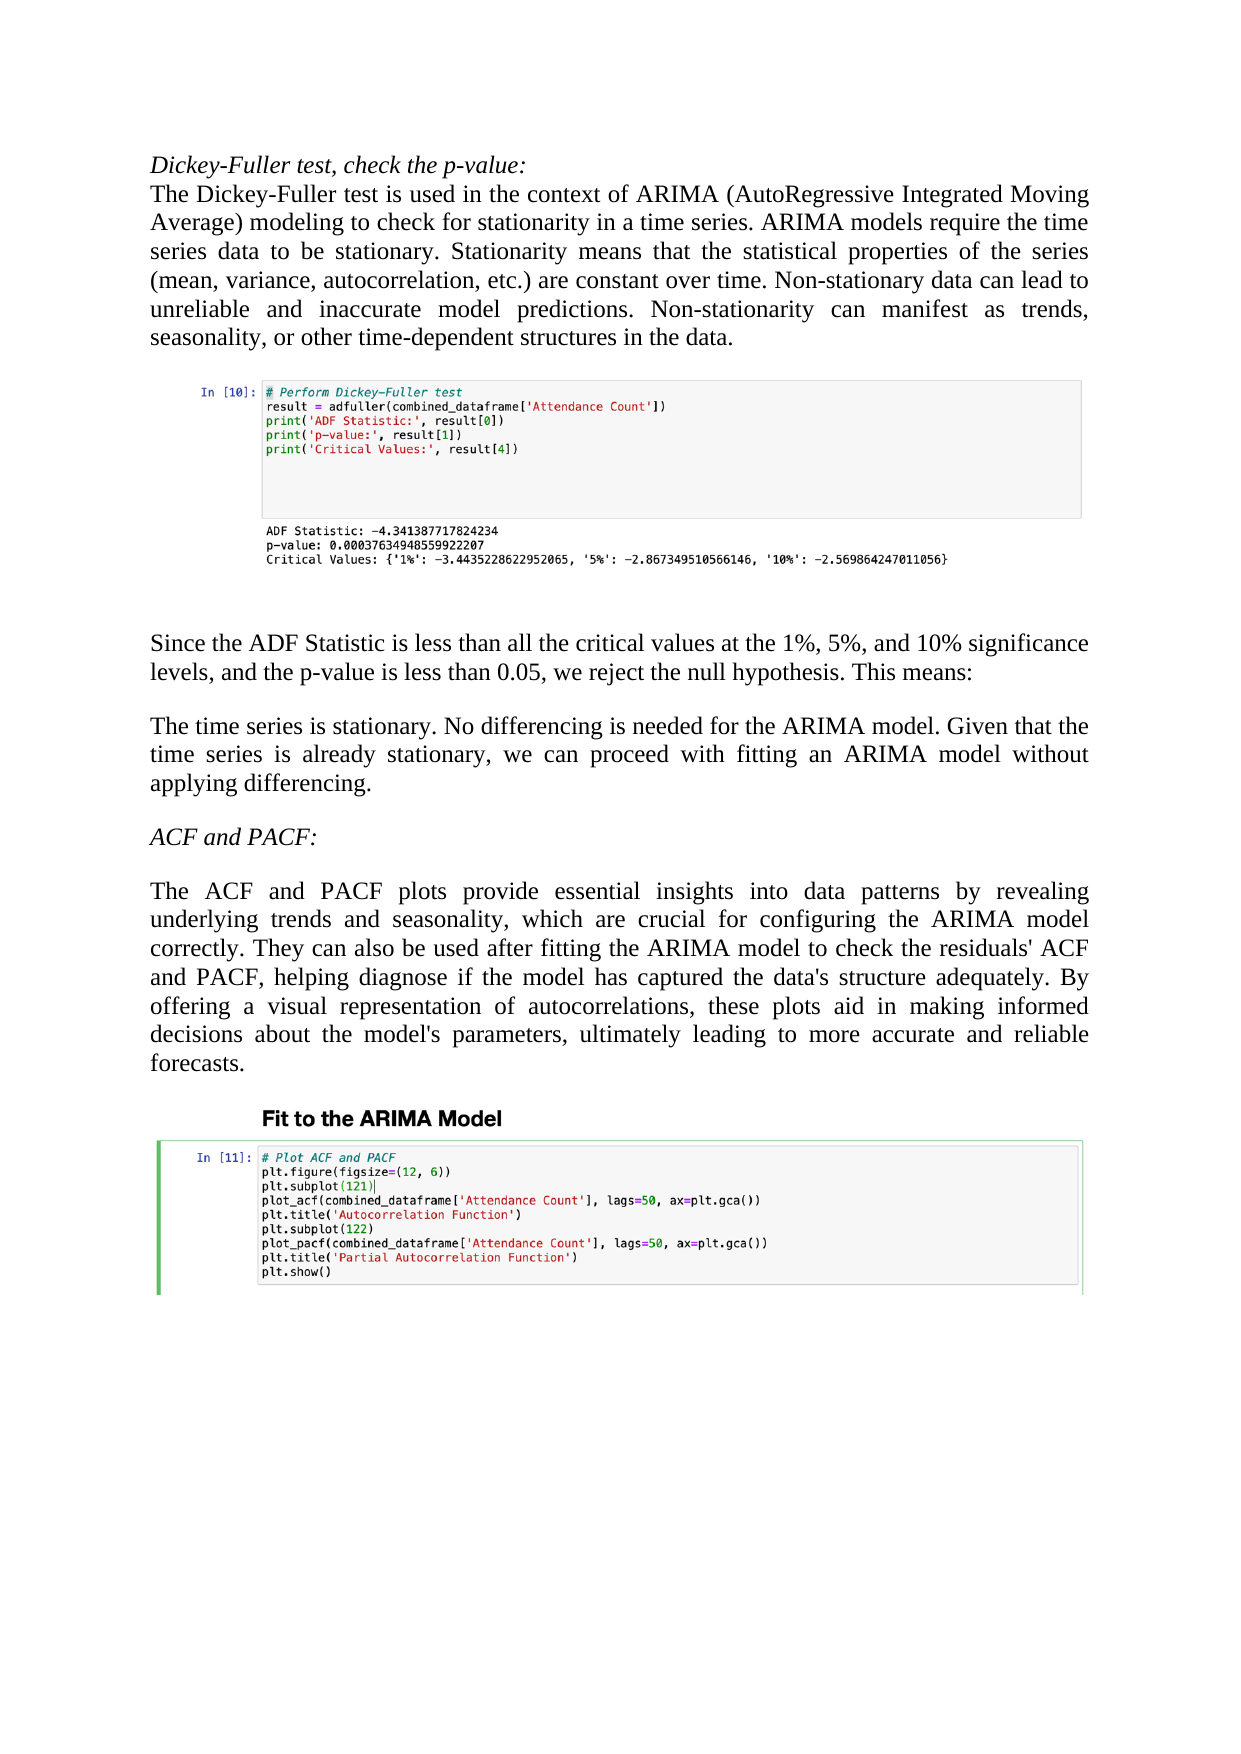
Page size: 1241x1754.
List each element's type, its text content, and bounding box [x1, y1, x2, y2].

picture [150, 376, 1091, 575]
text Dickey-Fuller test, check the p-value: [150, 150, 1090, 179]
picture [150, 1102, 1091, 1295]
text The Dickey-Fuller test is used in the context of ARIMA (AutoRegressive Integrated Moving Average) modeling to check for stationarity in a time series. ARIMA models require the time series data to be stationary. Stationarity means that the statistical properties of the series (mean, variance, autocorrelation, etc.) are constant over time. Non-stationary data can lead to unreliable and inaccurate model predictions. Non-stationarity can manifest as trends, seasonality, or other time-dependent structures in the data. [150, 179, 1090, 351]
text ACF and PACF: [150, 822, 1090, 851]
text Since the ADF Statistic is less than all the critical values at the 1%, 5%, and 10% significance levels, and the p-value is less than 0.05, we reject the null hypothesis. This means: [150, 628, 1090, 686]
text The ACF and PACF plots provide essential insights into data patterns by revealing underlying trends and seasonality, which are crucial for configuring the ARIMA model correctly. They can also be used after fitting the ARIMA model to check the residuals' ACF and PACF, helping diagnose if the model has captured the data's structure adequately. By offering a visual representation of autocorrelations, these plots aid in making informed decisions about the model's parameters, ultimately leading to more accurate and reliable forecasts. [150, 876, 1090, 1077]
text The time series is stationary. No differencing is needed for the ARIMA model. Given that the time series is already stationary, we can proceed with fitting an ARIMA model without applying differencing. [150, 711, 1090, 797]
